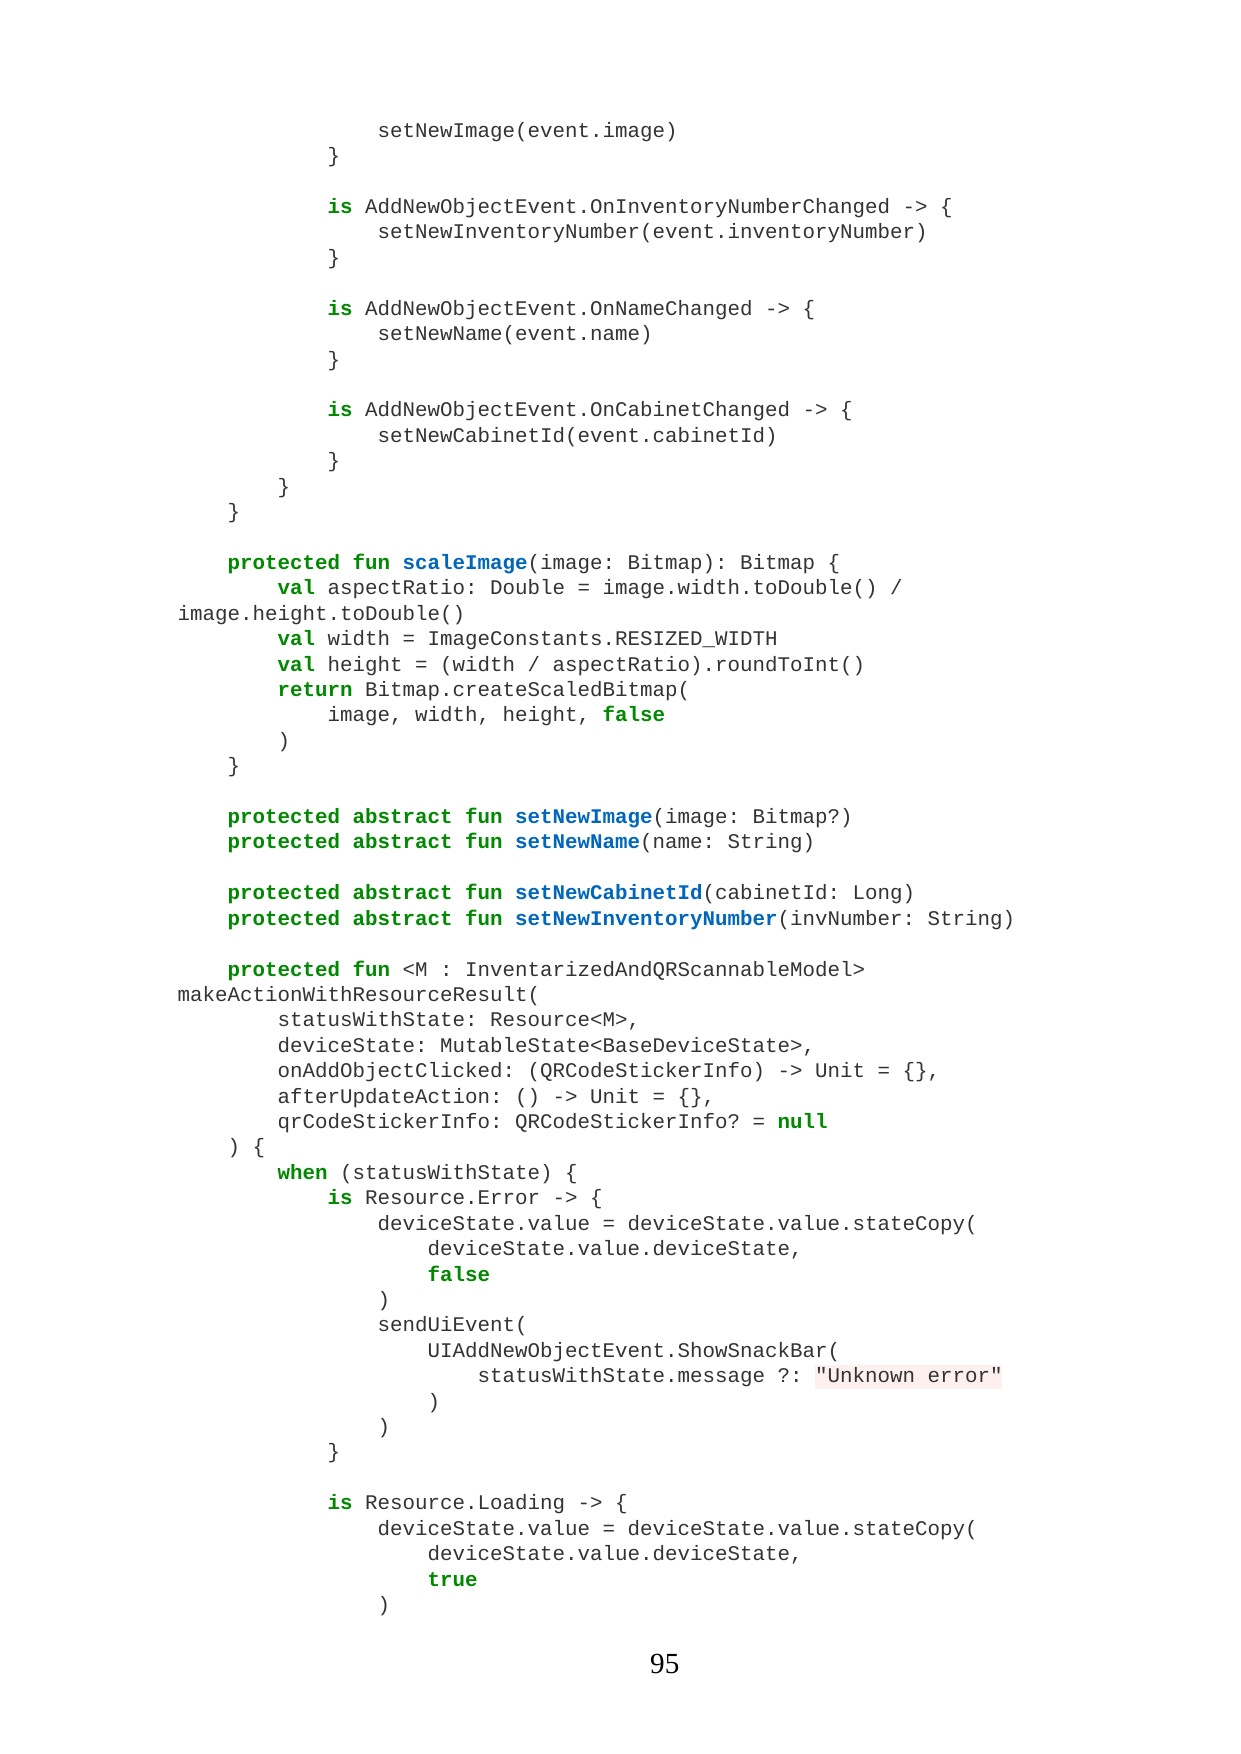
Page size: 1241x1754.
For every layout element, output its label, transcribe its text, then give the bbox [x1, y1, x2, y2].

text ) [177, 1592, 1152, 1618]
text protected abstract fun setNewInventoryNumber(invNumber: String) [177, 906, 1152, 931]
text val height = (width / aspectRatio).roundToInt() [177, 652, 1152, 677]
text is Resource.Loading -> { [177, 1491, 1152, 1516]
text protected abstract fun setNewImage(image: Bitmap?) [177, 804, 1152, 830]
text false [177, 1262, 1152, 1287]
text } [177, 474, 1152, 499]
text protected fun scaleImage(image: Bitmap): Bitmap { [177, 550, 1152, 576]
text ) [177, 1287, 1152, 1313]
text is AddNewObjectEvent.OnInventoryNumberChanged -> { [177, 194, 1152, 220]
text onAddObjectClicked: (QRCodeStickerInfo) -> Unit = {}, [177, 1058, 1152, 1084]
text setNewName(event.name) [177, 321, 1152, 347]
text protected fun <M : InventarizedAndQRScannableModel> makeActionWithResourceResult( [177, 957, 1152, 1008]
text sendUiEvent( [177, 1313, 1152, 1338]
text when (statusWithState) { [177, 1160, 1152, 1186]
text } [177, 143, 1152, 169]
text setNewInventoryNumber(event.inventoryNumber) [177, 220, 1152, 245]
text qrCodeStickerInfo: QRCodeStickerInfo? = null [177, 1109, 1152, 1135]
text UIAddNewObjectEvent.ShowSnackBar( [177, 1338, 1152, 1363]
text statusWithState: Resource<M>, [177, 1008, 1152, 1033]
text } [177, 245, 1152, 271]
text deviceState.value.deviceState, [177, 1541, 1152, 1567]
text ) { [177, 1135, 1152, 1160]
text ) [177, 1389, 1152, 1414]
text } [177, 1440, 1152, 1465]
text } [177, 499, 1152, 525]
text image, width, height, false [177, 703, 1152, 728]
text true [177, 1567, 1152, 1592]
text deviceState: MutableState<BaseDeviceState>, [177, 1033, 1152, 1058]
text ) [177, 728, 1152, 753]
text val width = ImageConstants.RESIZED_WIDTH [177, 626, 1152, 652]
text setNewImage(event.image) [177, 118, 1152, 143]
text deviceState.value.deviceState, [177, 1236, 1152, 1262]
text deviceState.value = deviceState.value.stateCopy( [177, 1211, 1152, 1236]
text is AddNewObjectEvent.OnCabinetChanged -> { [177, 398, 1152, 423]
text statusWithState.message ?: "Unknown error" [177, 1363, 1152, 1389]
text val aspectRatio: Double = image.width.toDouble() / image.height.toDouble() [177, 576, 1152, 626]
text protected abstract fun setNewName(name: String) [177, 830, 1152, 855]
text is Resource.Error -> { [177, 1186, 1152, 1211]
text setNewCabinetId(event.cabinetId) [177, 423, 1152, 448]
text } [177, 753, 1152, 779]
text } [177, 448, 1152, 474]
text is AddNewObjectEvent.OnNameChanged -> { [177, 296, 1152, 321]
text } [177, 347, 1152, 372]
text afterUpdateAction: () -> Unit = {}, [177, 1084, 1152, 1109]
text protected abstract fun setNewCabinetId(cabinetId: Long) [177, 881, 1152, 906]
text ) [177, 1414, 1152, 1440]
text return Bitmap.createScaledBitmap( [177, 677, 1152, 703]
text deviceState.value = deviceState.value.stateCopy( [177, 1516, 1152, 1541]
